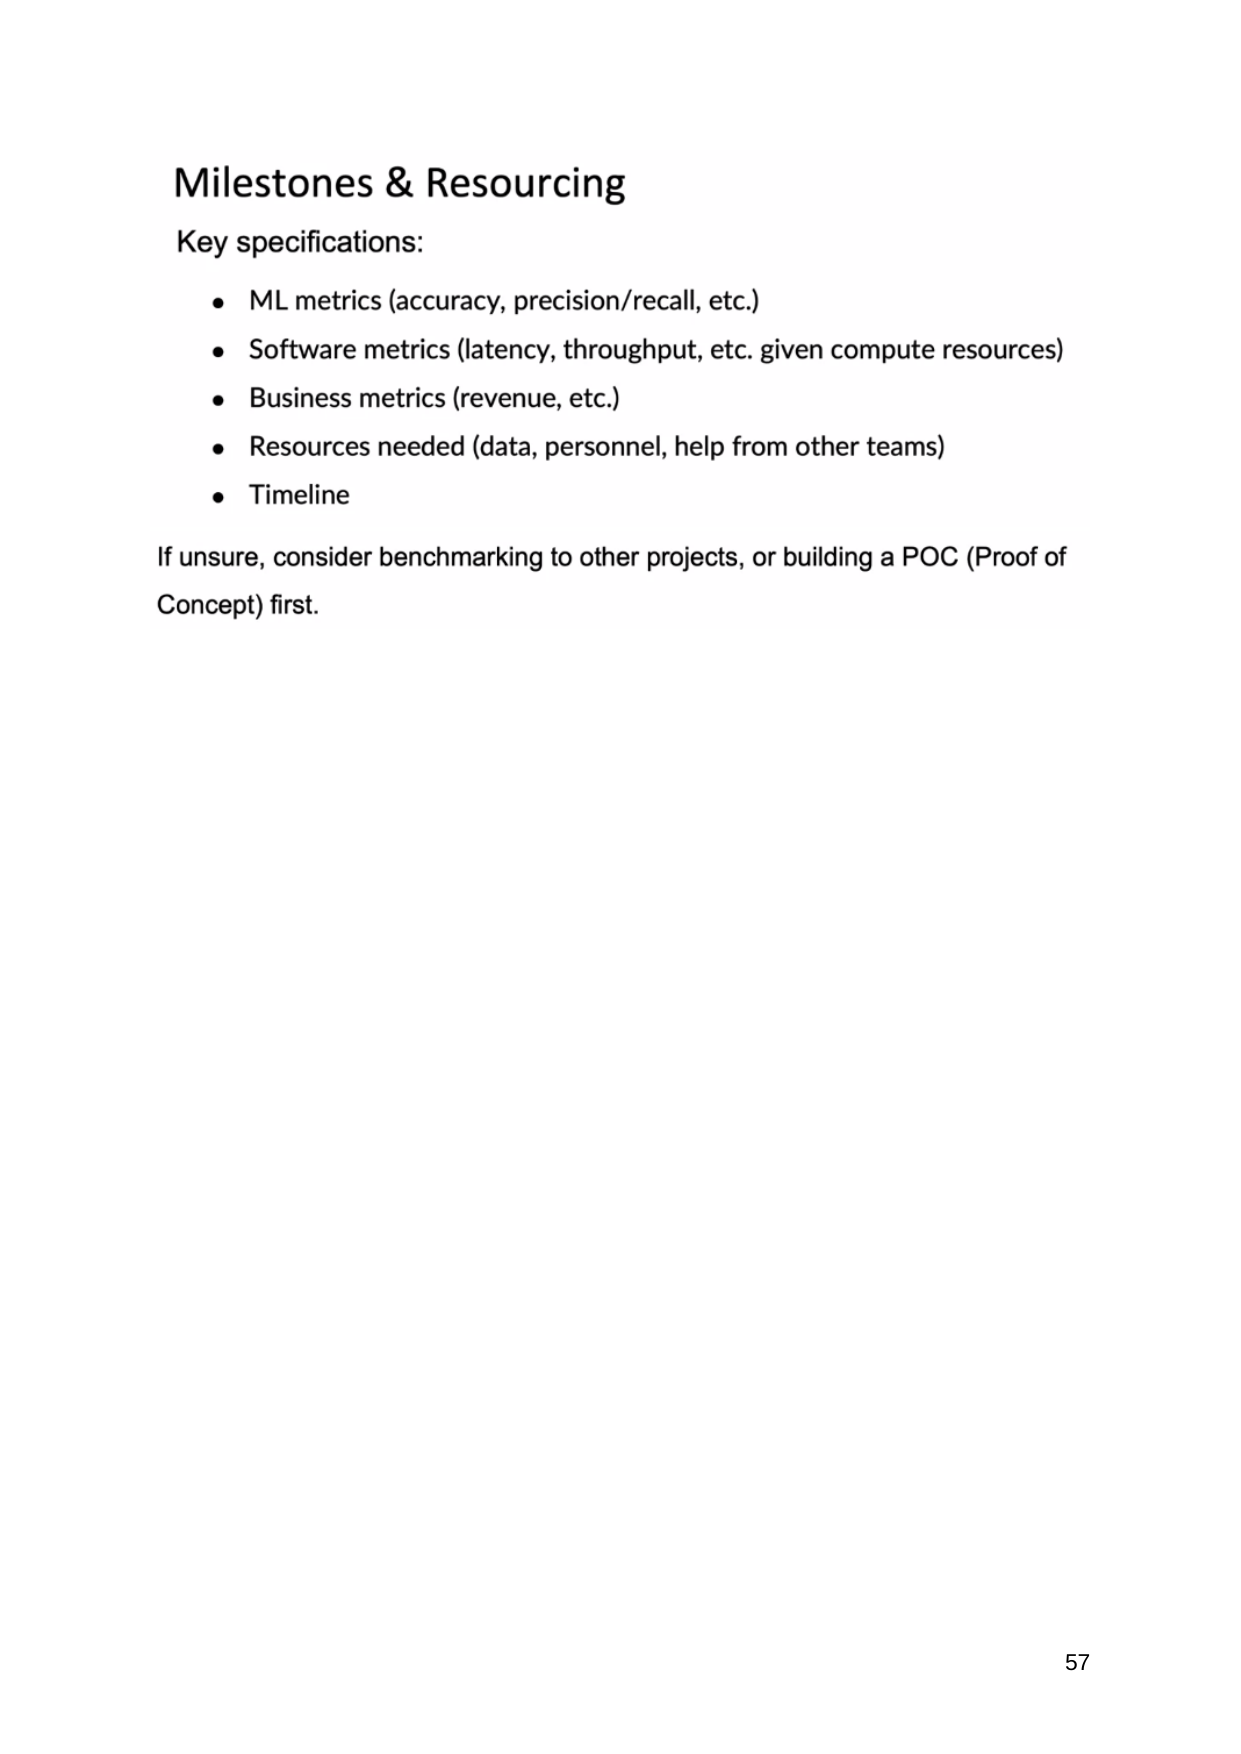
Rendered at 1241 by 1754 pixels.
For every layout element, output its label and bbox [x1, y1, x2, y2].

picture [150, 531, 1091, 629]
picture [150, 150, 1091, 527]
